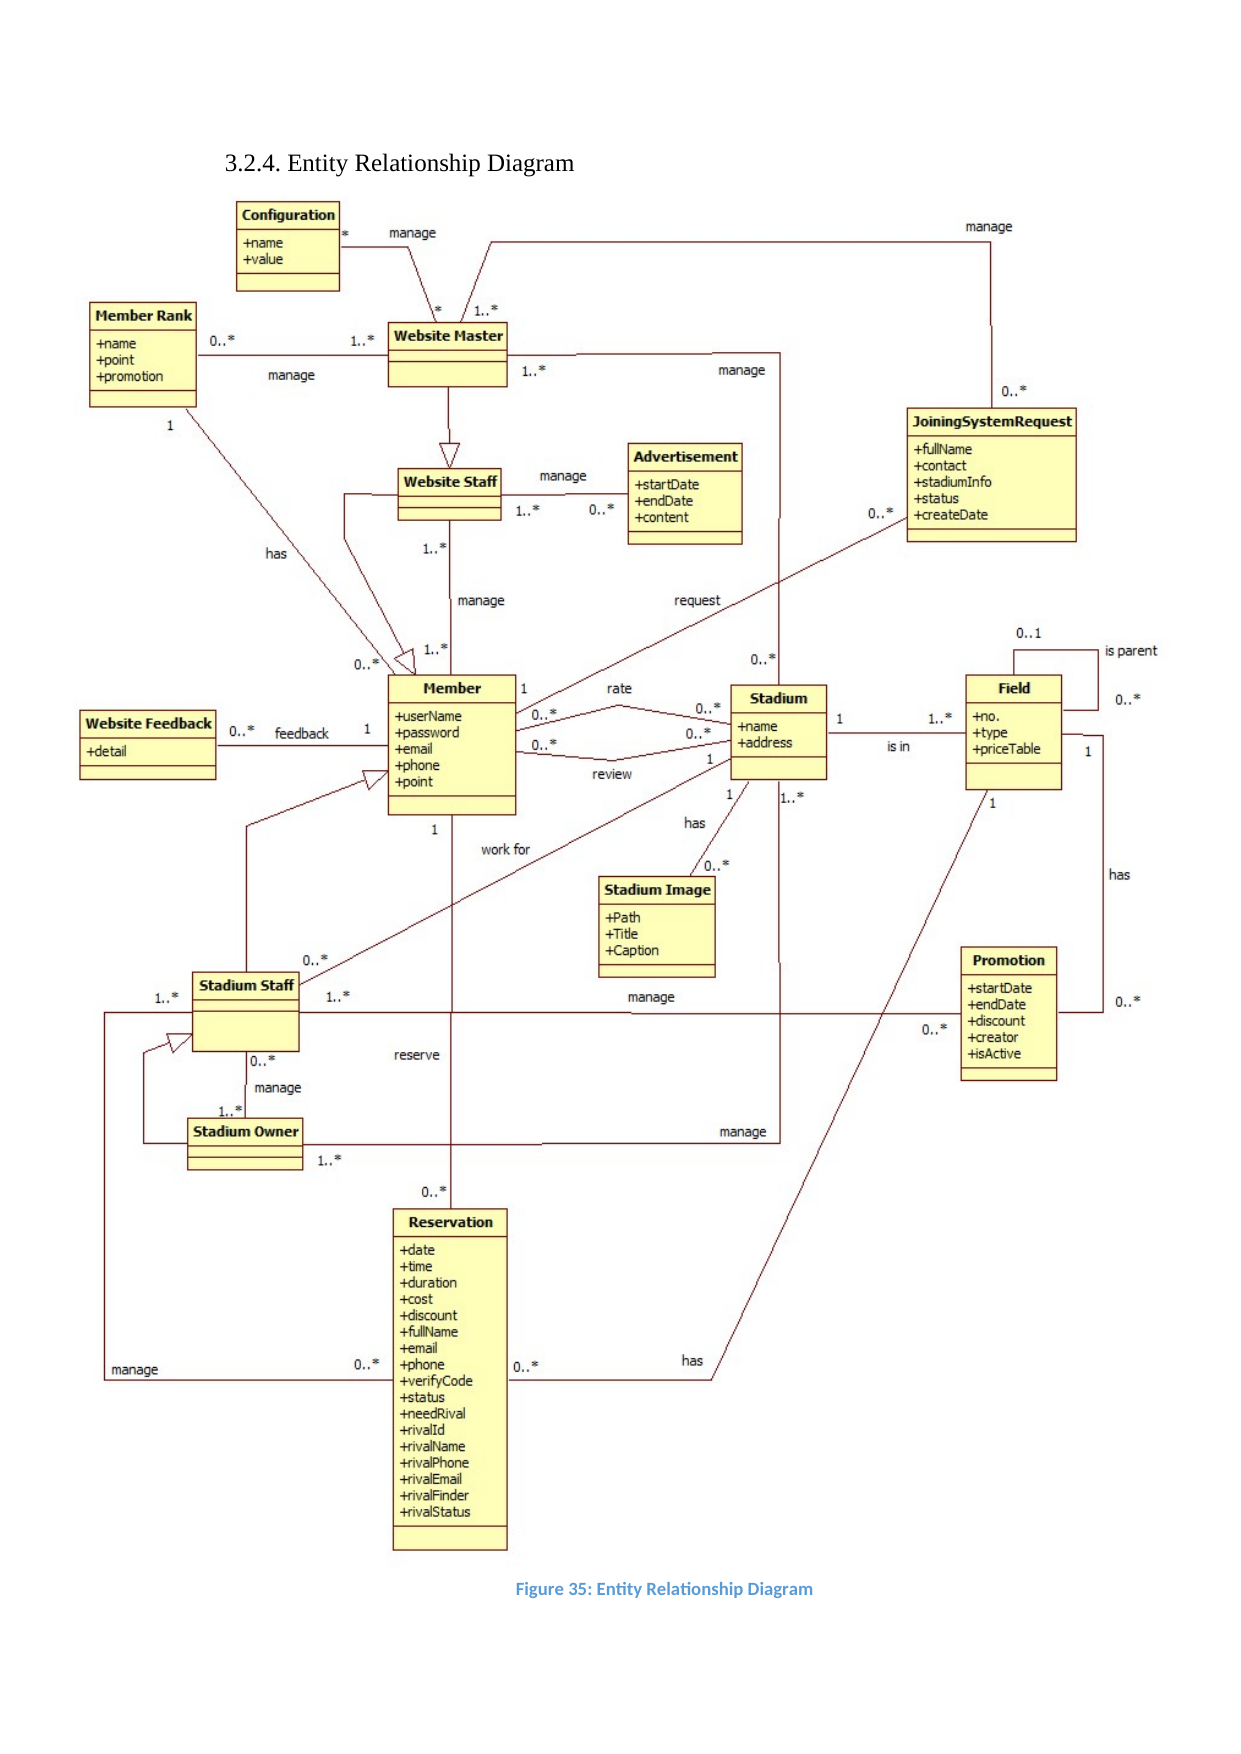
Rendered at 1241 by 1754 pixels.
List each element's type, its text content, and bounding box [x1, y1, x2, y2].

picture [55, 177, 1181, 1576]
subtitle Entity Relationship Diagram [224, 148, 1122, 176]
text Figure 35: Entity Relationship Diagram [207, 1577, 1122, 1599]
